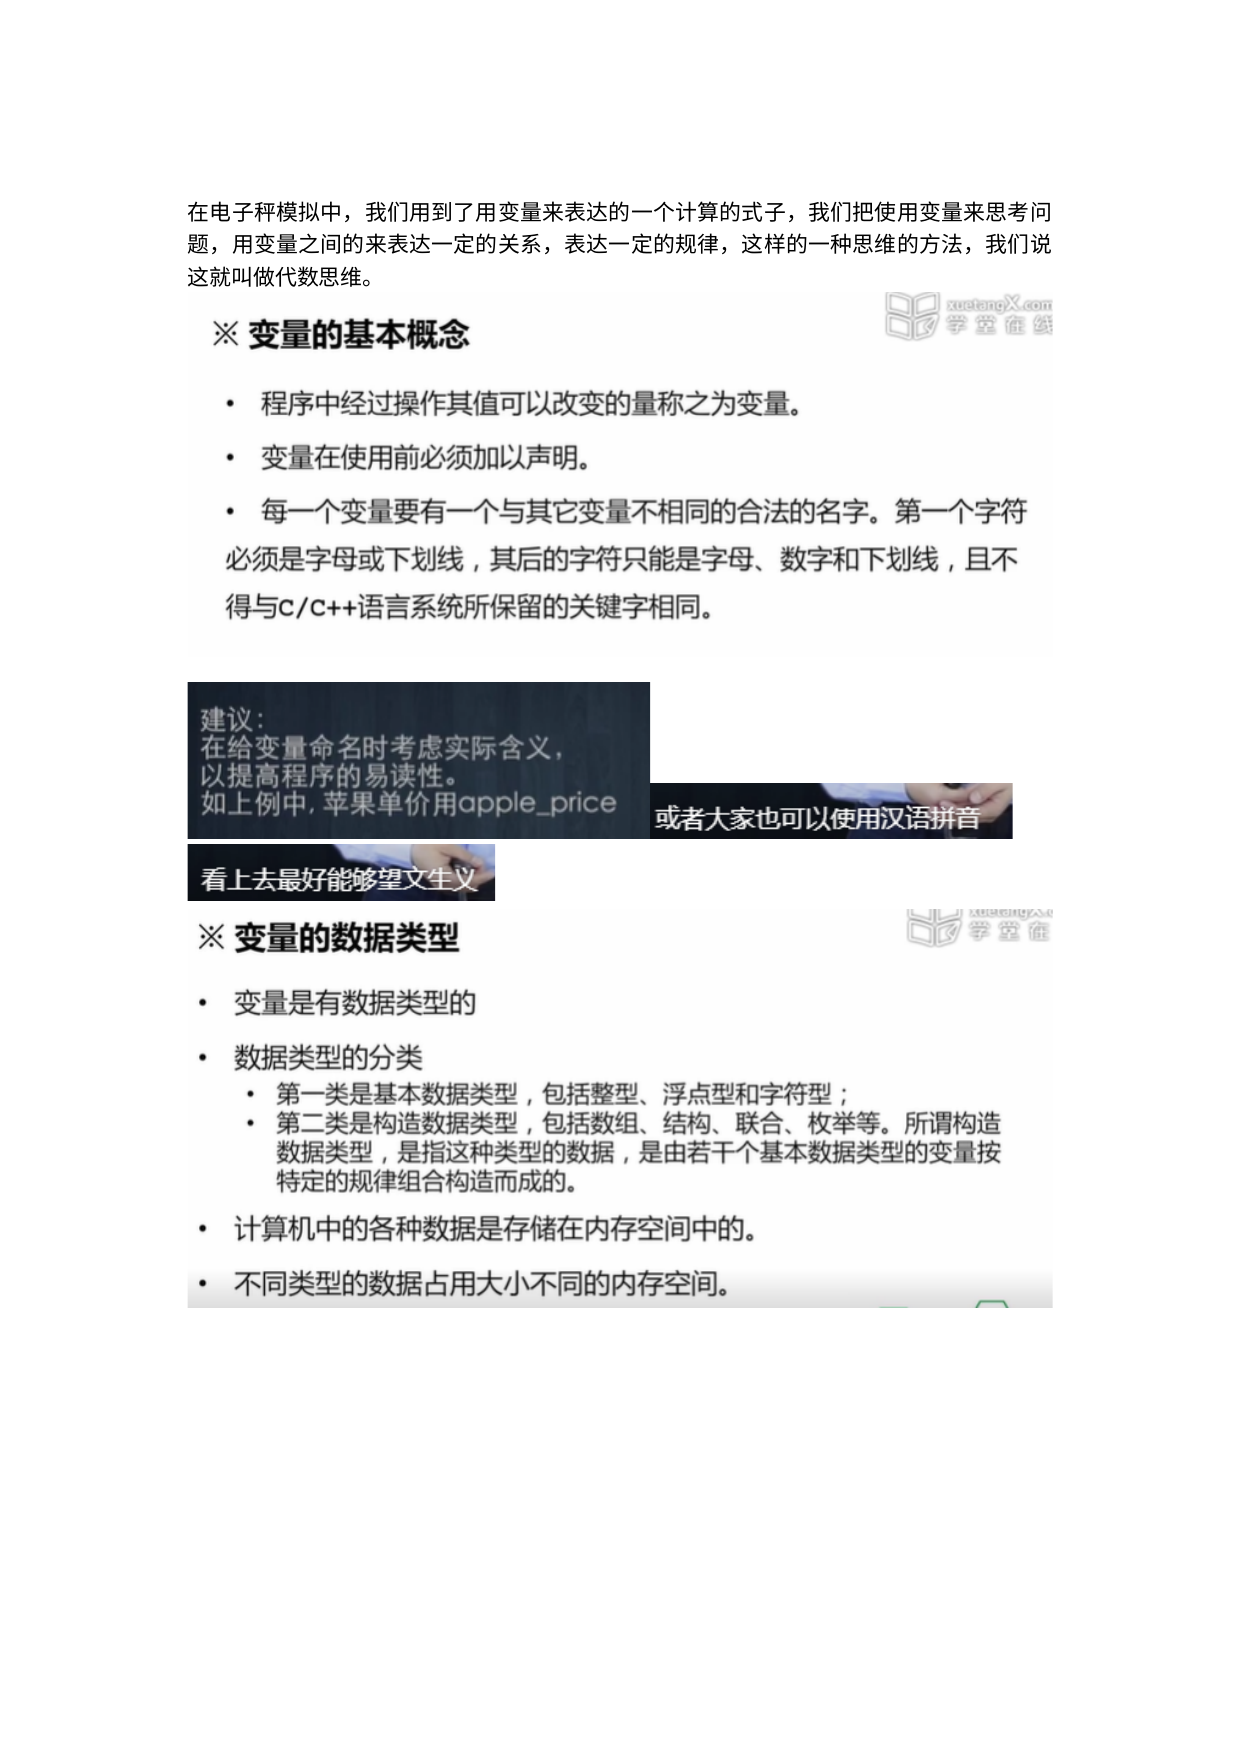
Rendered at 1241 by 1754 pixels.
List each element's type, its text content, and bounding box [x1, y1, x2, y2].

picture [187, 682, 1013, 839]
picture [187, 292, 1053, 657]
picture [187, 909, 1053, 1308]
picture [187, 844, 496, 901]
text 在电子秤模拟中，我们用到了用变量来表达的一个计算的式子，我们把使用变量来思考问题，用变量之间的来表达一定的关系，表达一定的规律，这样的一种思维的方法，我们说这就叫做代数思维。 [187, 194, 1053, 292]
